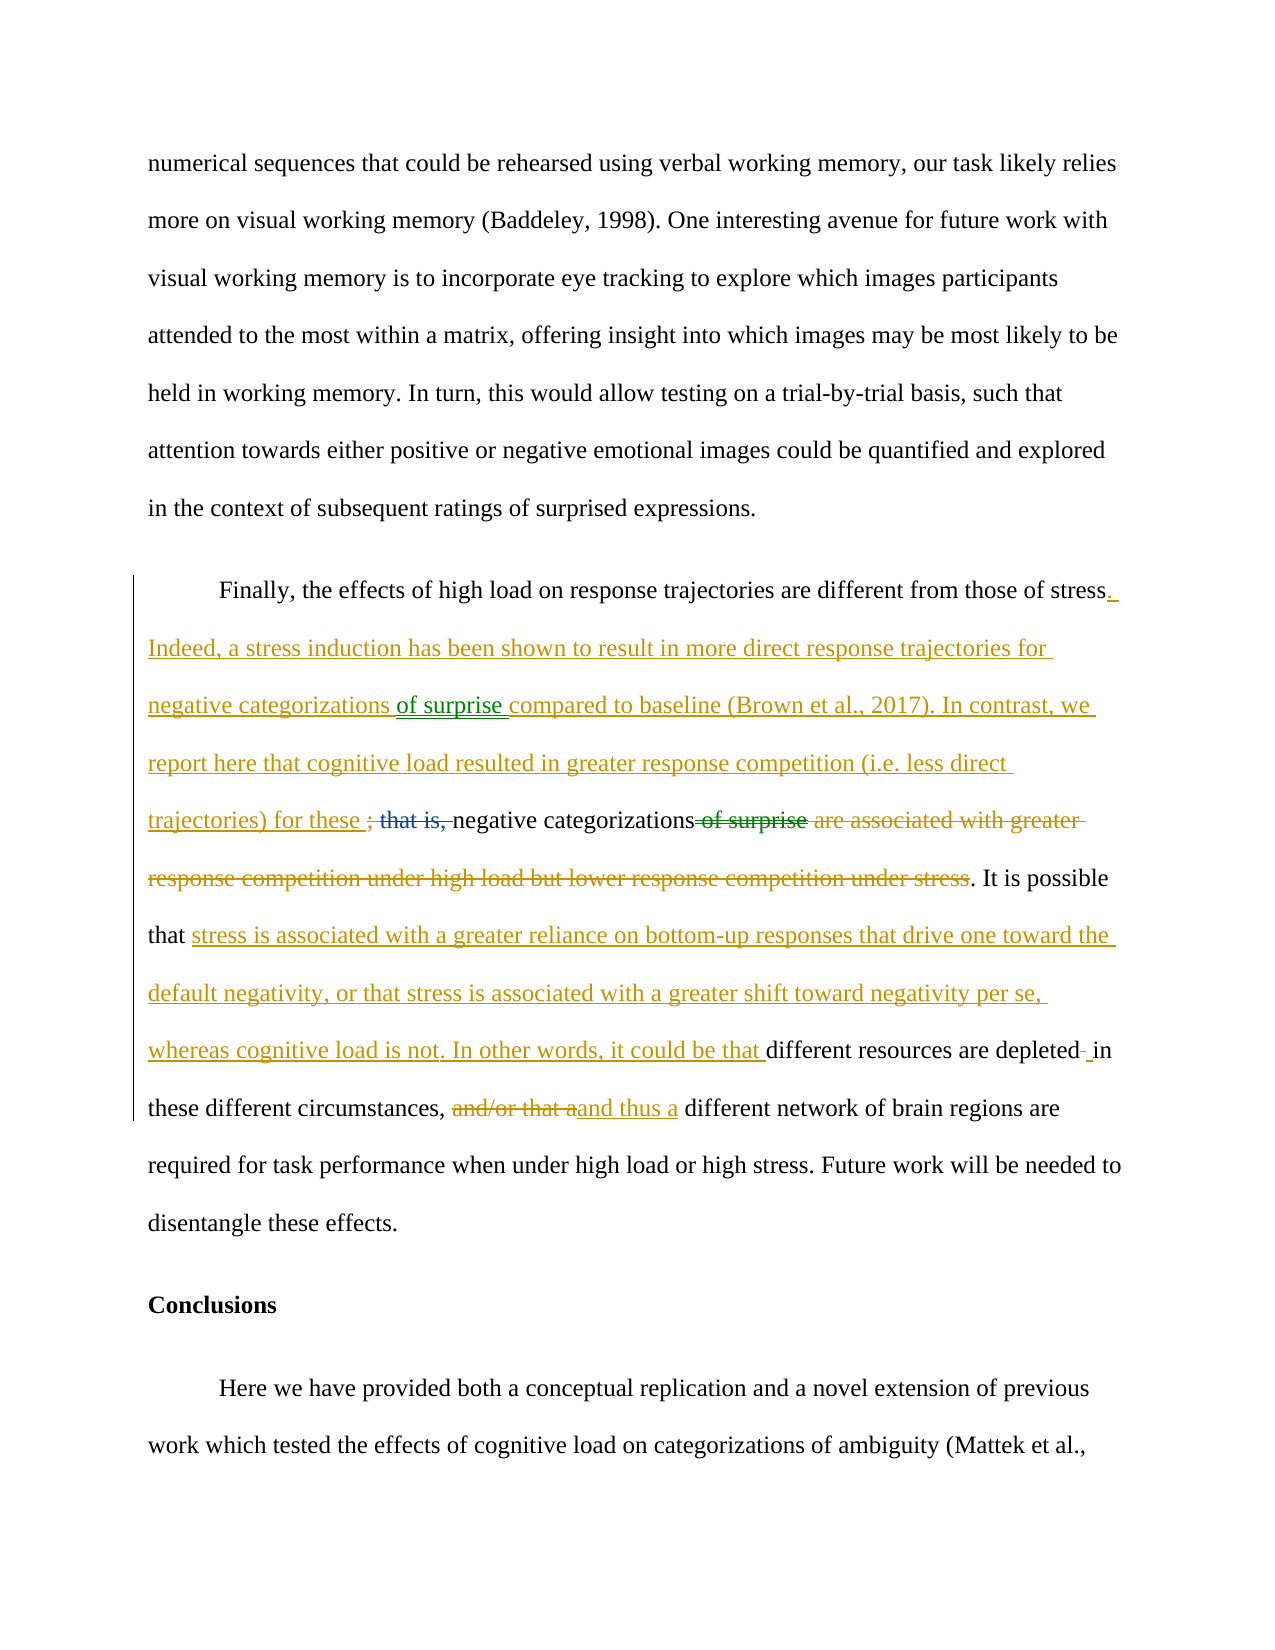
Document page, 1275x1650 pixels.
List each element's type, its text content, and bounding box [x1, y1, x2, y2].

text Finally, the effects of high load on response trajectories are different from those of stressnegative categorizations. It is possible that different resources are depletedin these different circumstances, different network of brain regions are required for task performance when under high load or high stress. Future work will be needed to disentangle these effects. [148, 575, 1127, 1236]
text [148, 1373, 1127, 1459]
text Conclusions [148, 1290, 1127, 1319]
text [148, 148, 1127, 521]
